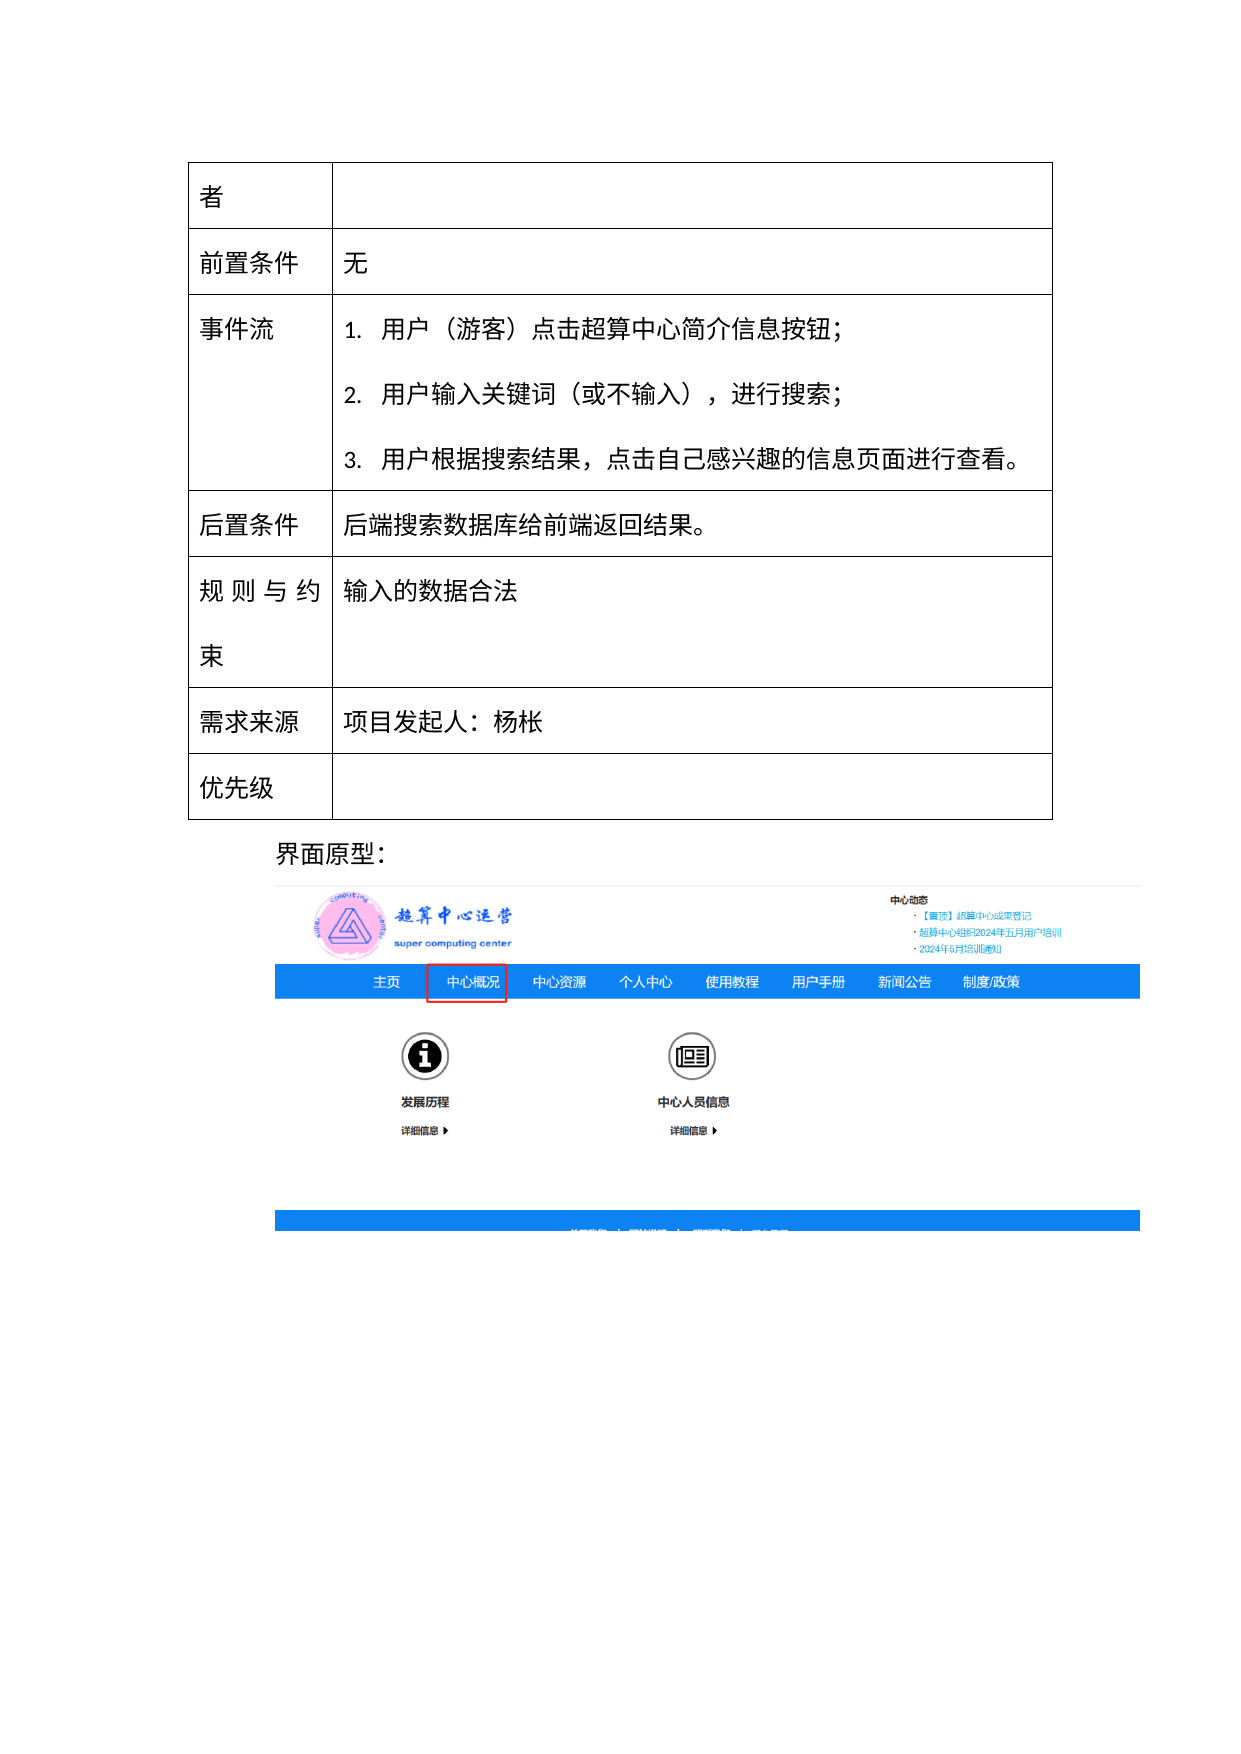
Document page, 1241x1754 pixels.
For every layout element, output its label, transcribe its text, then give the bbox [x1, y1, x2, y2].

table_cell 事件流 [189, 295, 332, 490]
table_cell 无 [333, 163, 1052, 228]
table_cell 优先级 [189, 754, 332, 819]
picture [275, 885, 1140, 1231]
table_cell 需求来源 [189, 688, 332, 753]
text 界面原型： [231, 820, 1053, 885]
table_cell [333, 754, 1052, 819]
table_cell 规则与约束 [189, 557, 332, 687]
table_cell 前置条件 [189, 229, 332, 294]
table_cell 输入的数据合法 [333, 557, 1052, 687]
table_cell 后端搜索数据库给前端返回结果。 [333, 491, 1052, 556]
table_cell 次要参与者 [189, 163, 332, 228]
table_cell 后置条件 [189, 491, 332, 556]
table_cell 项目发起人：杨枨 [333, 688, 1052, 753]
table_cell 用户（游客）点击超算中心简介信息按钮； 用户输入关键词（或不输入），进行搜索； 用户根据搜索结果，点击自己感兴趣的信息页面进行查看。 [333, 295, 1052, 490]
table_cell 无 [333, 229, 1052, 294]
